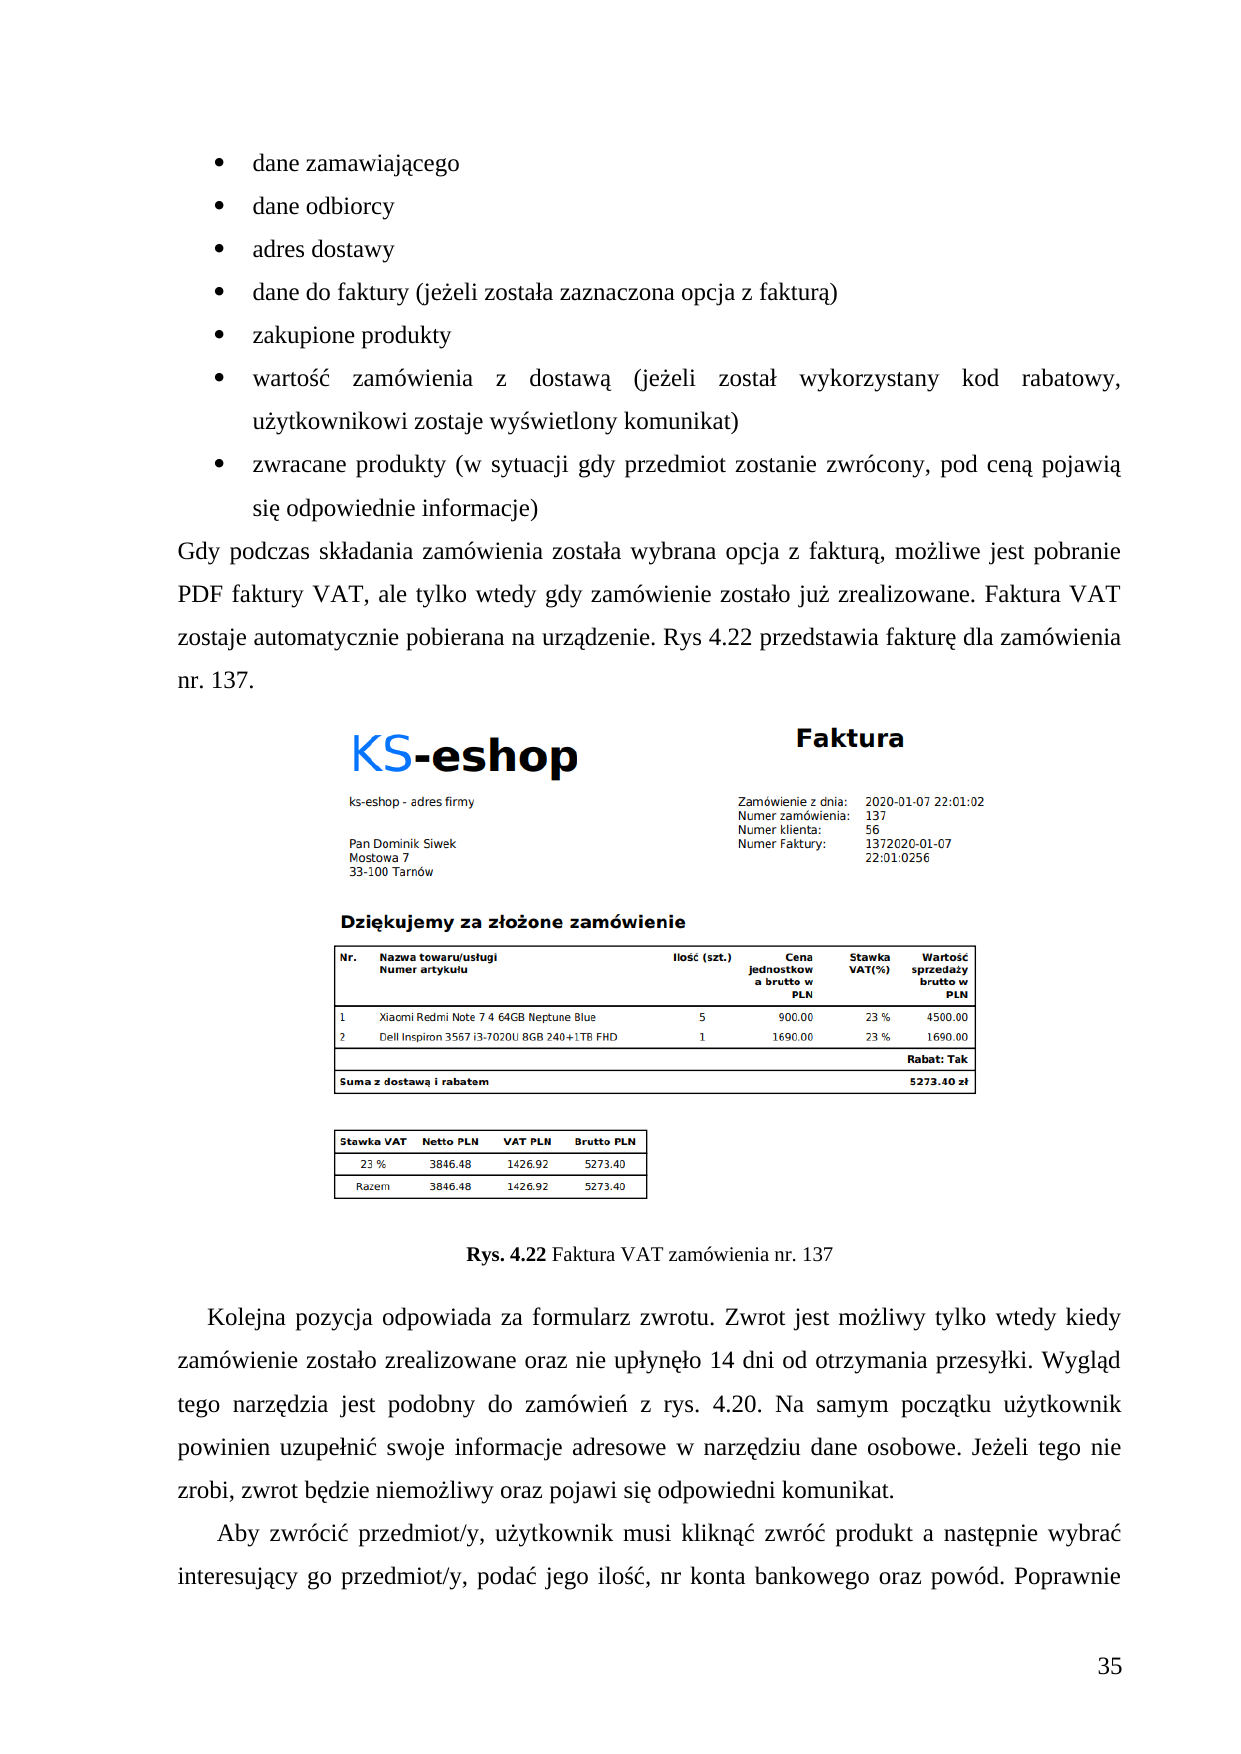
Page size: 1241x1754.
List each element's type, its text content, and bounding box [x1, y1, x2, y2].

list dane odbiorcy [215, 191, 1122, 219]
text Rys. 4.22 Faktura VAT zamówienia nr. 137 [177, 1242, 1122, 1266]
text Gdy podczas składania zamówienia została wybrana opcja z fakturą, możliwe jest pobranie PDF faktury VAT, ale tylko wtedy gdy zamówienie zostało już zrealizowane. Faktura VAT zostaje automatycznie pobierana na urządzenie. Rys 4.22 przedstawia fakturę dla zamówienia nr. 137. [177, 536, 1122, 694]
list dane zamawiającego [215, 148, 1122, 176]
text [177, 1518, 1122, 1590]
list dane do faktury (jeżeli została zaznaczona opcja z fakturą) [215, 277, 1122, 306]
list wartość zamówienia z dostawą (jeżeli został wykorzystany kod rabatowy, użytkownikowi zostaje wyświetlony komunikat) [215, 363, 1122, 435]
list zakupione produkty [215, 320, 1122, 349]
text Kolejna pozycja odpowiada za formularz zwrotu. Zwrot jest możliwy tylko wtedy kiedy zamówienie zostało zrealizowane oraz nie upłynęło 14 dni od otrzymania przesyłki. Wygląd tego narzędzia jest podobny do zamówień z rys. 4.20. Na samym początku użytkownik powinien uzupełnić swoje informacje adresowe w narzędziu dane osobowe. Jeżeli tego nie zrobi, zwrot będzie niemożliwy oraz pojawi się odpowiedni komunikat. [177, 1302, 1122, 1504]
picture [283, 708, 1017, 1228]
list zwracane produkty (w sytuacji gdy przedmiot zostanie zwrócony, pod ceną pojawią się odpowiednie informacje) [215, 449, 1122, 521]
list adres dostawy [215, 234, 1122, 263]
